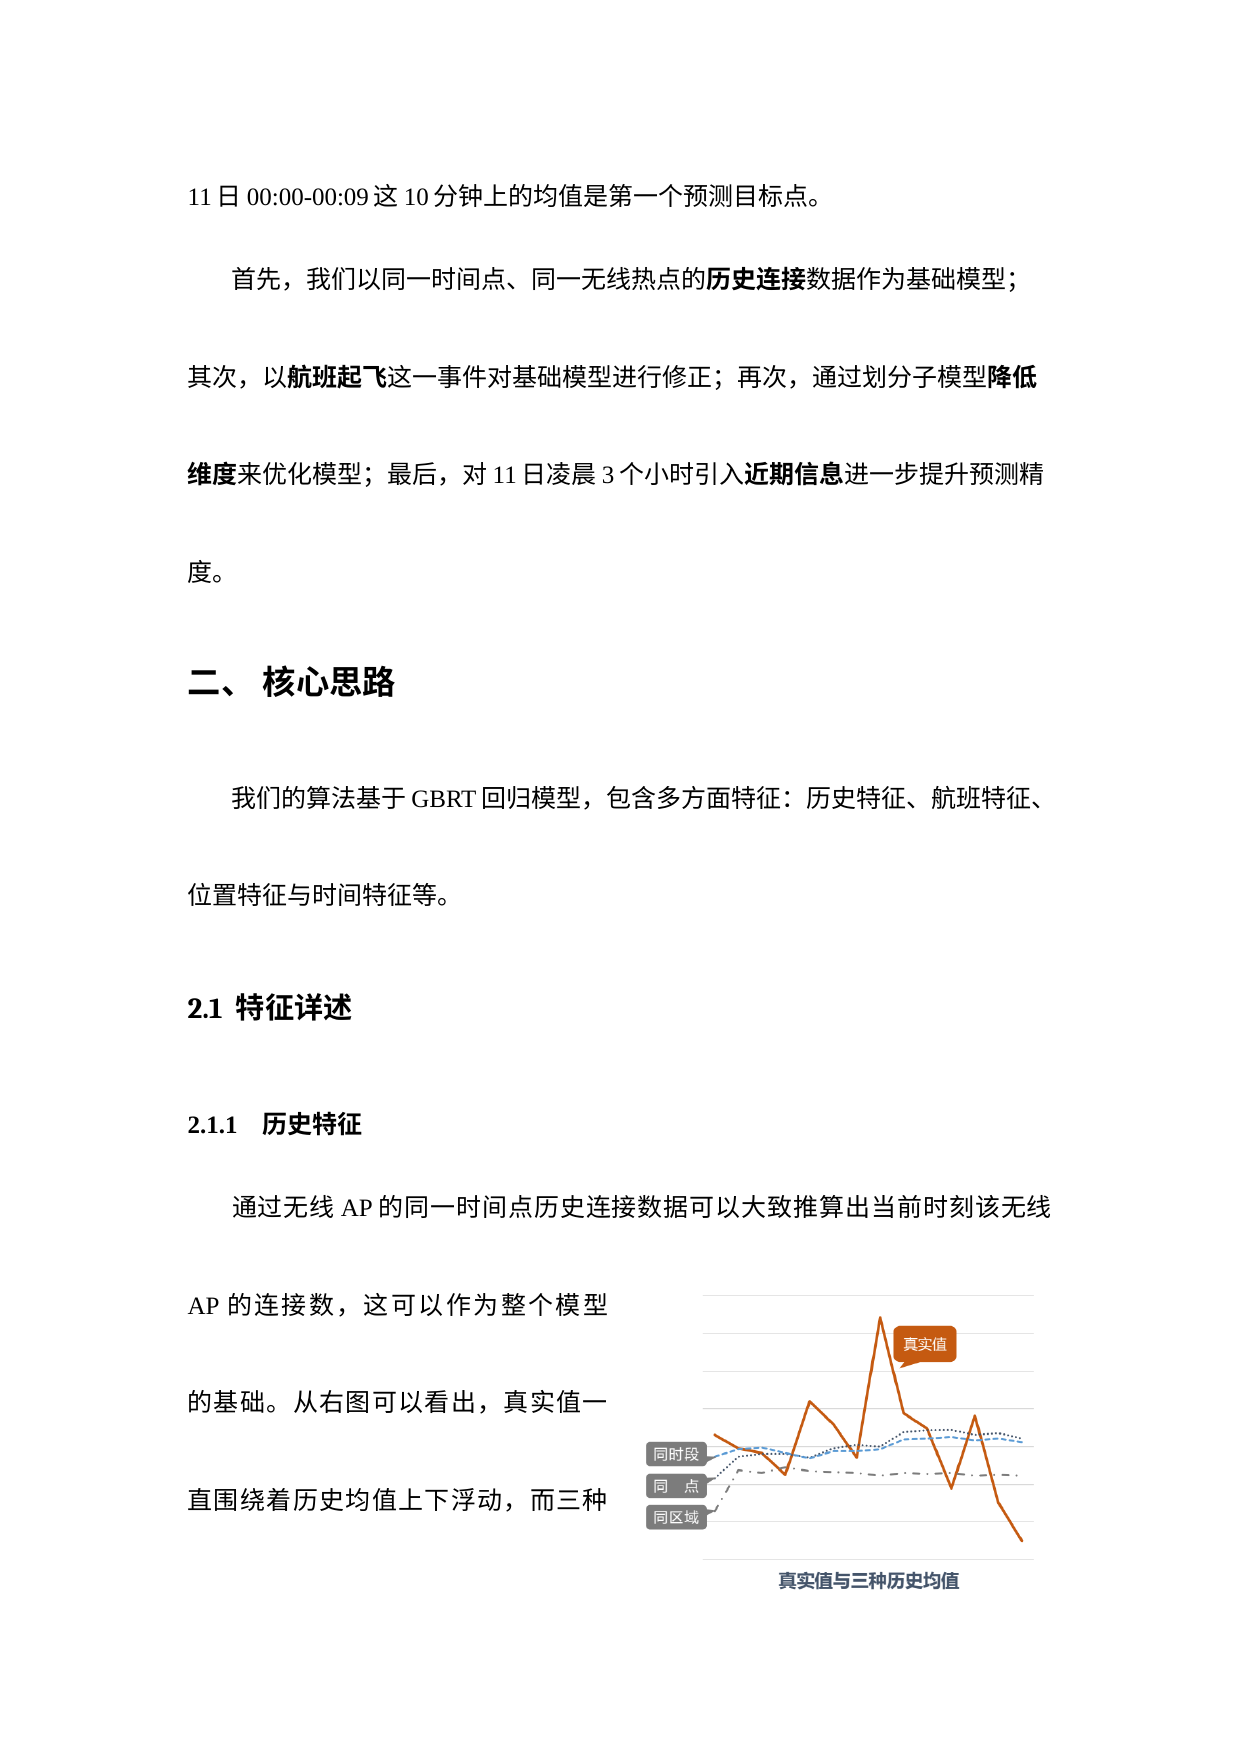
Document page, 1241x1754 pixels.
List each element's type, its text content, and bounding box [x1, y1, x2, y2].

list 历史特征 [187, 1090, 1053, 1155]
text 首先，我们以同一时间点、同一无线热点的历史连接数据作为基础模型；其次，以航班起飞这一事件对基础模型进行修正；再次，通过划分子模型降低维度来优化模型；最后，对11日凌晨3个小时引入近期信息进一步提升预测精度。 [187, 245, 1053, 603]
text 我们的算法基于GBRT回归模型，包含多方面特征：历史特征、航班特征、位置特征与时间特征等。 [187, 764, 1053, 926]
subtitle 特征详述 [187, 974, 1053, 1039]
subtitle 核心思路 [187, 648, 1053, 713]
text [187, 162, 1053, 227]
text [187, 1173, 1053, 1531]
